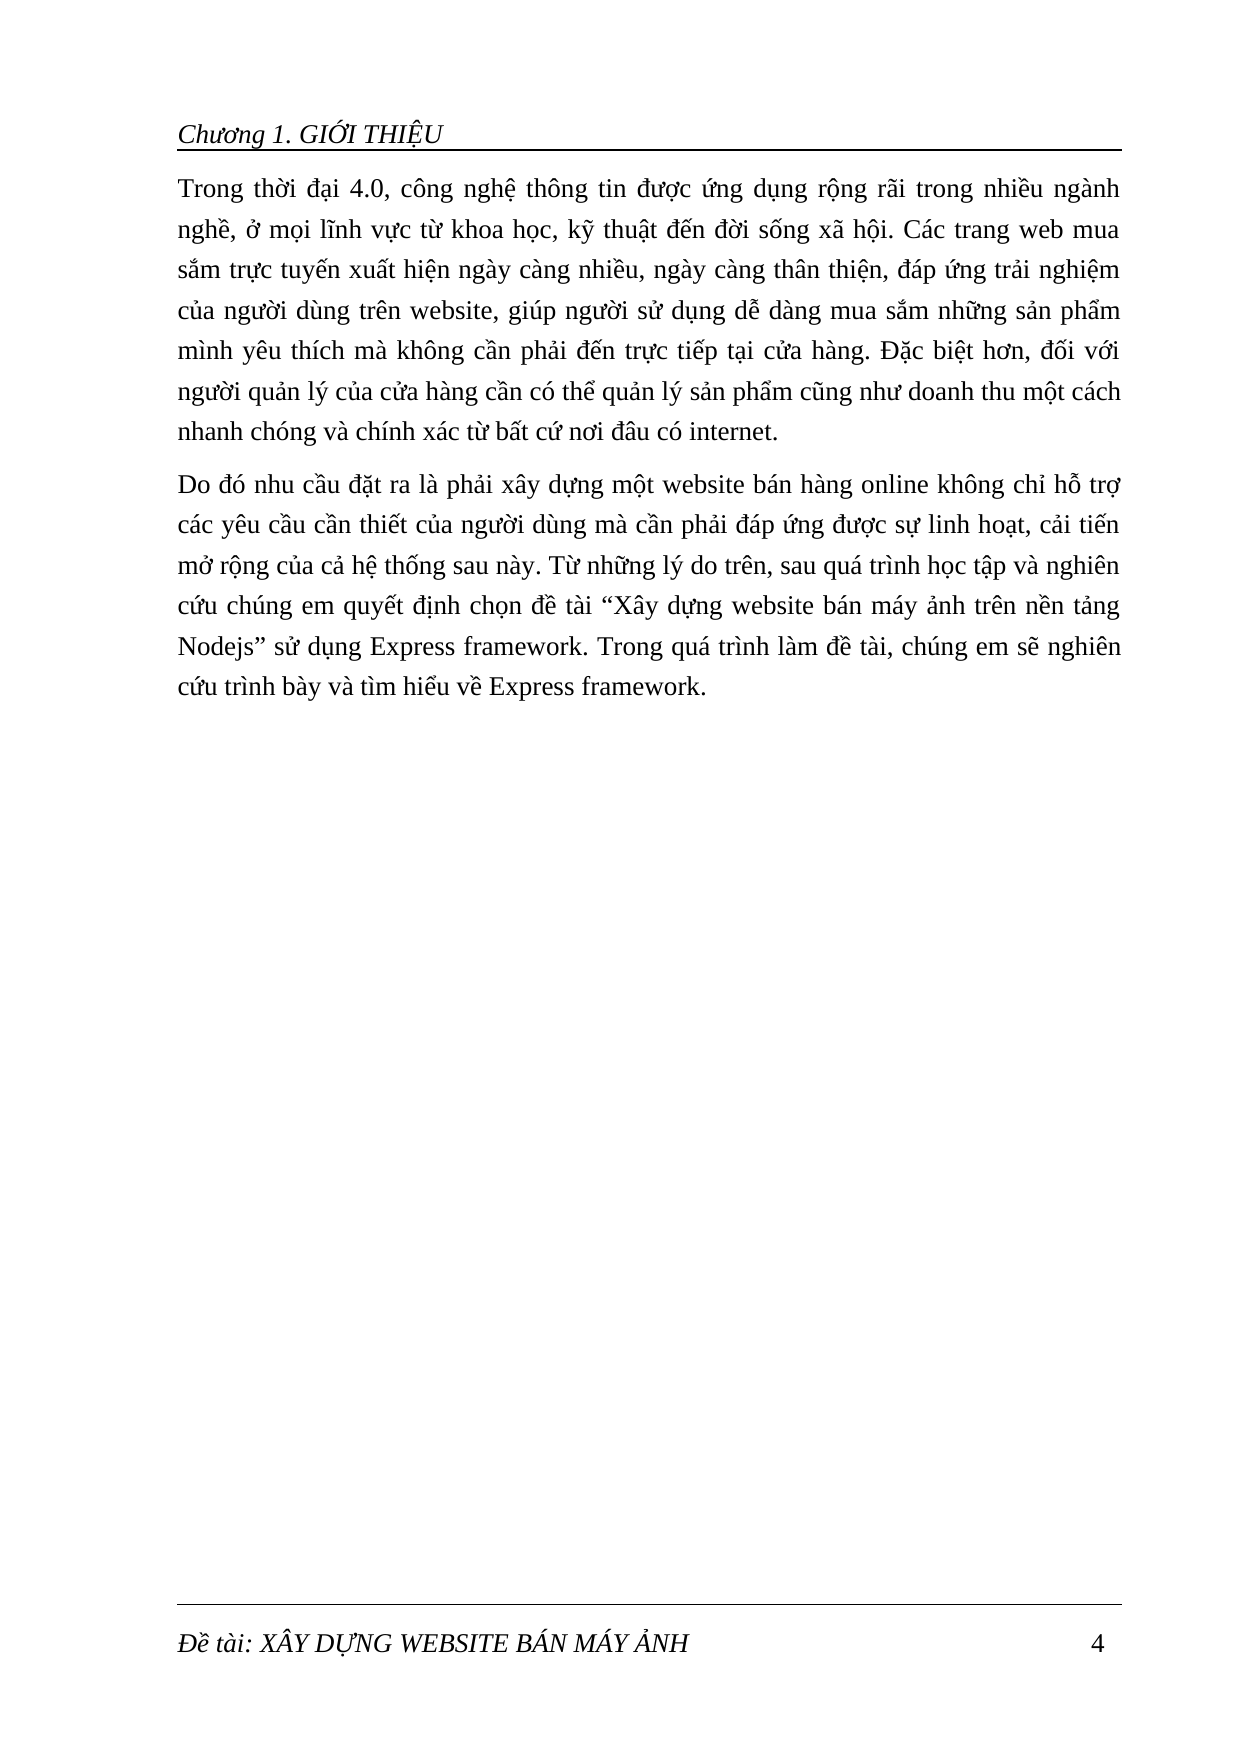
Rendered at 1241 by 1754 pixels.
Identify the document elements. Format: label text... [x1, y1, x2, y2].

text Do đó nhu cầu đặt ra là phải xây dựng một website bán hàng online không chỉ hỗ trợ các yêu cầu cần thiết của người dùng mà cần phải đáp ứng được sự linh hoạt, cải tiến mở rộng của cả hệ thống sau này. Từ những lý do trên, sau quá trình học tập và nghiên cứu chúng em quyết định chọn đề tài “Xây dựng website bán máy ảnh trên nền tảng Nodejs” sử dụng Express framework. Trong quá trình làm đề tài, chúng em sẽ nghiên cứu trình bày và tìm hiểu về Express framework. [177, 468, 1122, 701]
text Trong thời đại 4.0, công nghệ thông tin được ứng dụng rộng rãi trong nhiều ngành nghề, ở mọi lĩnh vực từ khoa học, kỹ thuật đến đời sống xã hội. Các trang web mua sắm trực tuyến xuất hiện ngày càng nhiều, ngày càng thân thiện, đáp ứng trải nghiệm của người dùng trên website, giúp người sử dụng dễ dàng mua sắm những sản phẩm mình yêu thích mà không cần phải đến trực tiếp tại cửa hàng. Đặc biệt hơn, đối với người quản lý của cửa hàng cần có thể quản lý sản phẩm cũng như doanh thu một cách nhanh chóng và chính xác từ bất cứ nơi đâu có internet. [177, 173, 1122, 446]
